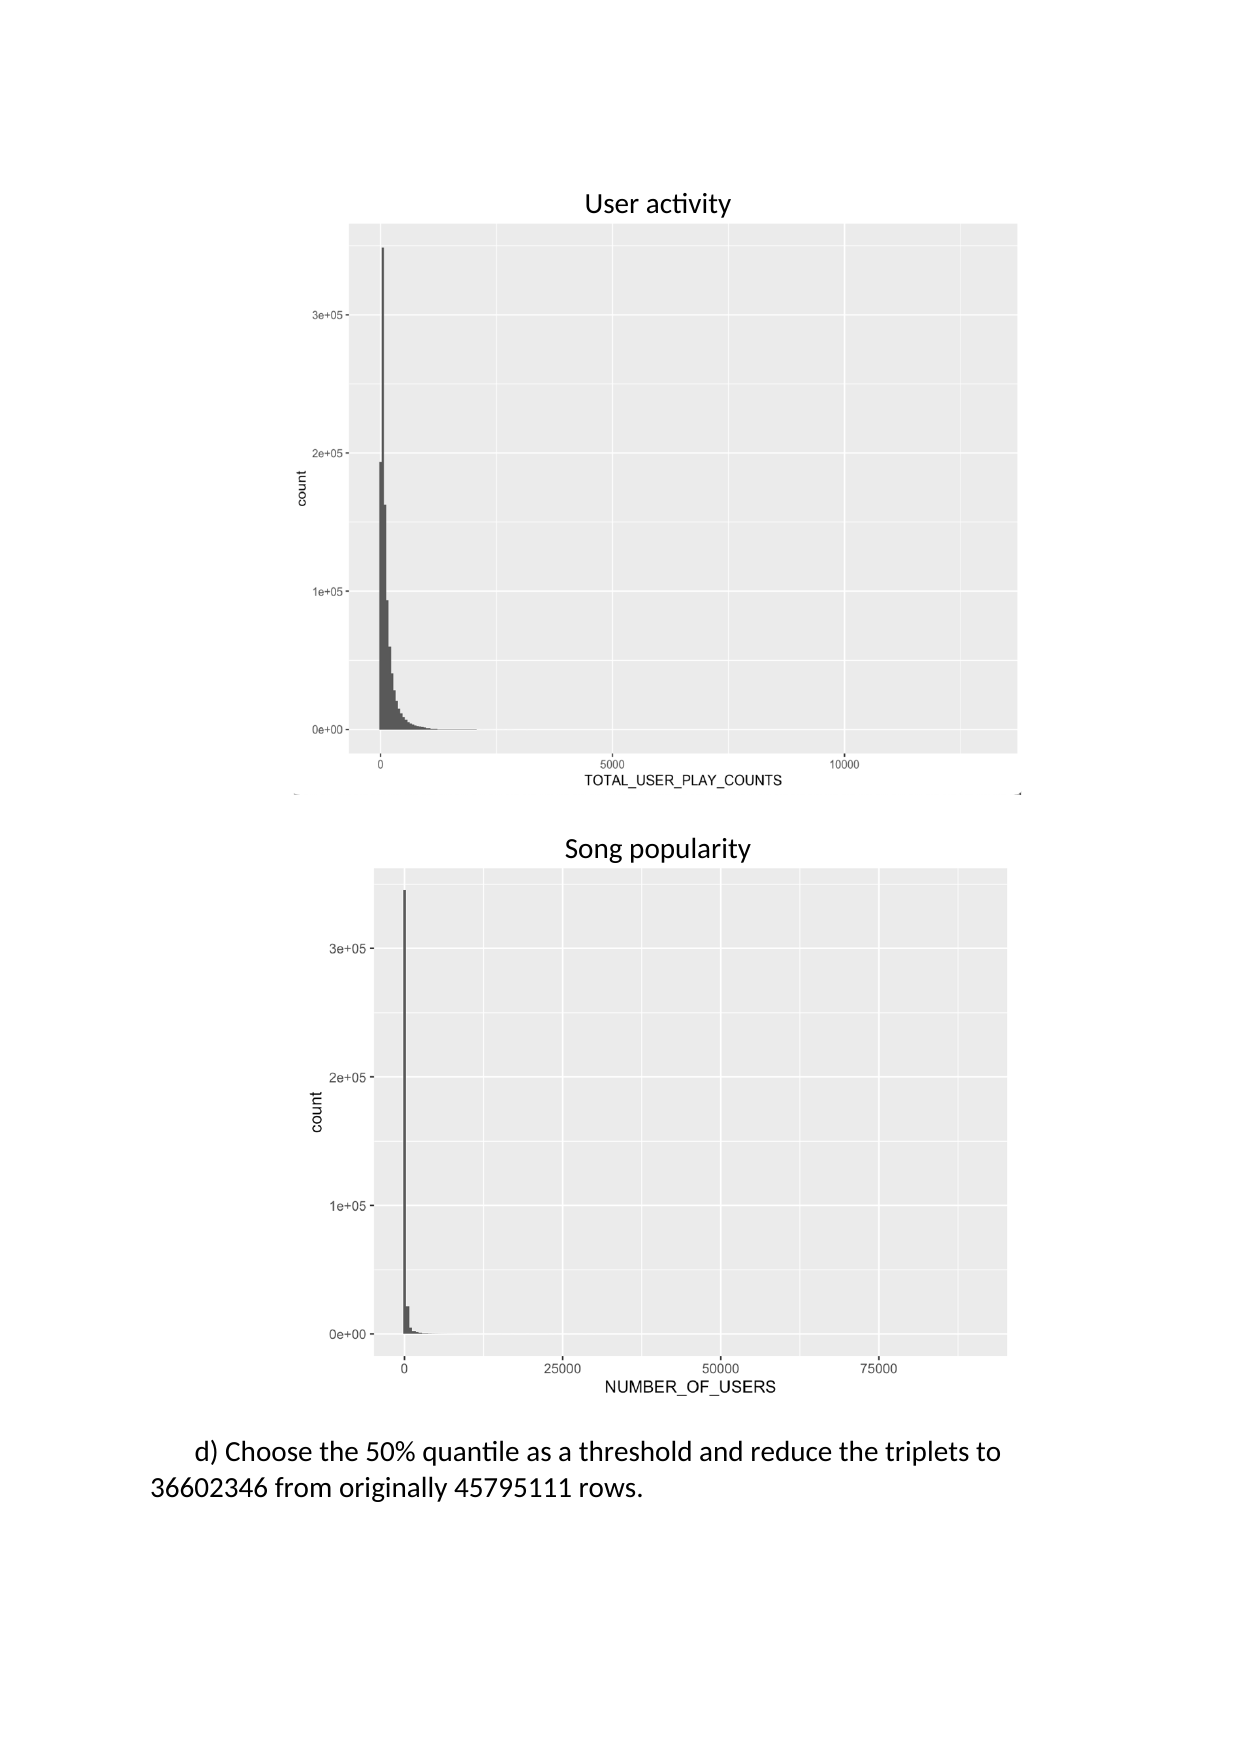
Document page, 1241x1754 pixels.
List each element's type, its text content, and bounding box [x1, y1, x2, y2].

list Song popularity [225, 830, 1090, 866]
picture [293, 221, 1022, 795]
picture [303, 866, 1012, 1398]
list User activity [225, 186, 1090, 221]
list Choose the 50% quantile as a threshold and reduce the triplets to 36602346 from originally 45795111 rows. [150, 1433, 1090, 1505]
